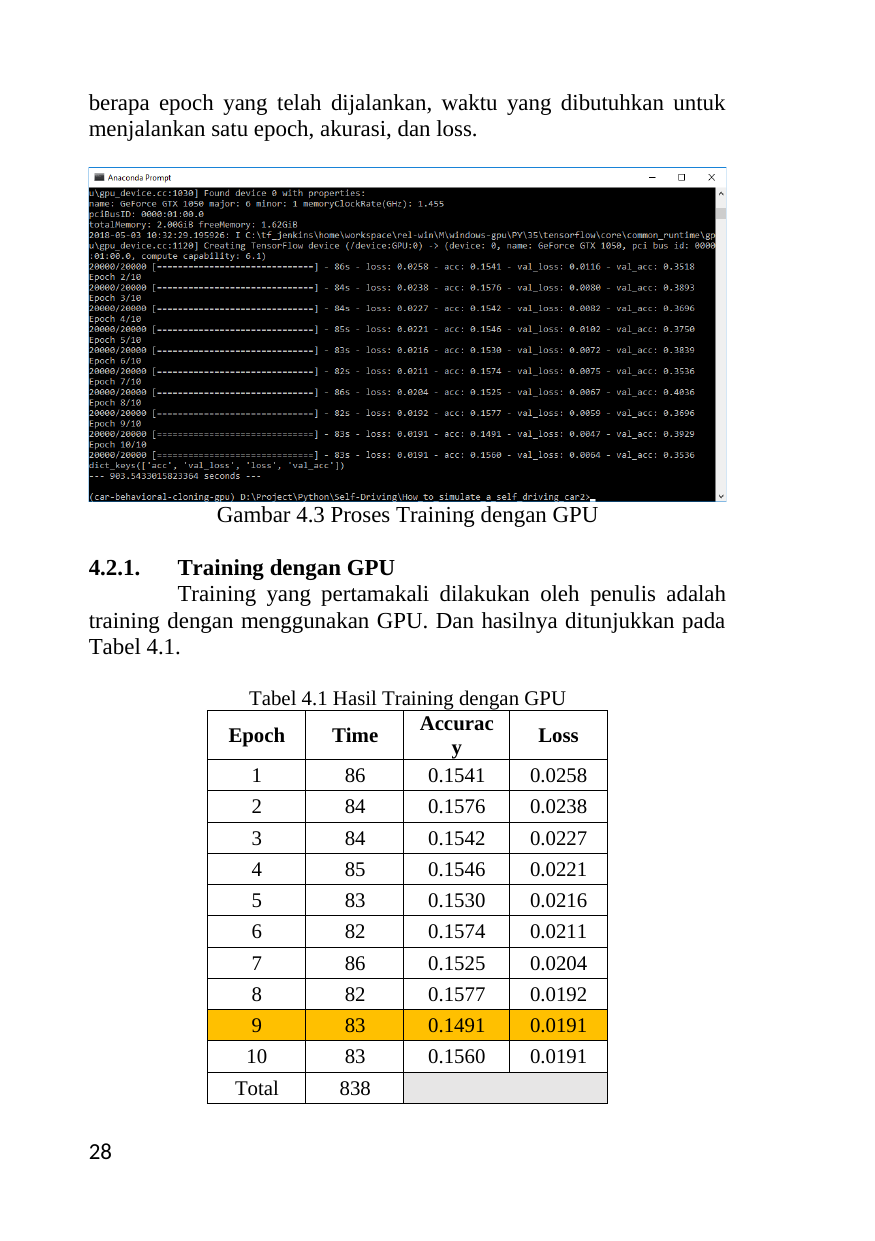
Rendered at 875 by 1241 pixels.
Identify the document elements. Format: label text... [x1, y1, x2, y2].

table_cell 5 [208, 885, 305, 915]
table_cell 0.1530 [404, 885, 509, 915]
table_cell 6 [208, 916, 305, 947]
table_cell 86 [306, 948, 403, 978]
table_cell 85 [306, 854, 403, 884]
table_cell 0.0221 [510, 854, 607, 884]
table_cell 0.1525 [404, 948, 509, 978]
table_cell 1 [208, 760, 305, 790]
table_header Time [306, 711, 403, 759]
table_cell 0.0238 [510, 791, 607, 822]
table_cell 86 [306, 760, 403, 790]
table_cell 0.1491 [404, 1010, 509, 1040]
table_cell 0.0227 [510, 823, 607, 853]
picture [88, 167, 727, 502]
table_cell [404, 1073, 607, 1103]
table_cell 0.1560 [404, 1041, 509, 1072]
table_cell 83 [306, 1041, 403, 1072]
table_cell 83 [306, 1010, 403, 1040]
table_cell 0.0191 [510, 1010, 607, 1040]
table_cell 83 [306, 885, 403, 915]
table_cell Total [208, 1073, 305, 1103]
table_cell 82 [306, 916, 403, 947]
table_cell 82 [306, 979, 403, 1009]
table_cell 0.1542 [404, 823, 509, 853]
table_cell 0.1577 [404, 979, 509, 1009]
table_cell 3 [208, 823, 305, 853]
text Gambar 4.3 Proses Training dengan GPU [88, 502, 726, 528]
table_header Epoch [208, 711, 305, 759]
text Training dengan GPU [88, 554, 726, 581]
table_cell 7 [208, 948, 305, 978]
table_cell 838 [306, 1073, 403, 1103]
table_cell 0.1546 [404, 854, 509, 884]
table_cell 10 [208, 1041, 305, 1072]
table_header Loss [510, 711, 607, 759]
text Tabel 4.1 Hasil Training dengan GPU [88, 686, 726, 710]
table_cell 9 [208, 1010, 305, 1040]
table_cell 0.0192 [510, 979, 607, 1009]
text Training yang pertamakali dilakukan oleh penulis adalah training dengan menggunakan GPU. Dan hasilnya ditunjukkan pada Tabel 4.1. [88, 581, 726, 659]
table_header Accuracy [404, 711, 509, 759]
table_cell 84 [306, 823, 403, 853]
table_cell 84 [306, 791, 403, 822]
table_cell 0.0211 [510, 916, 607, 947]
table_cell 0.0258 [510, 760, 607, 790]
table_cell 0.1574 [404, 916, 509, 947]
table_cell 4 [208, 854, 305, 884]
table_cell 0.0204 [510, 948, 607, 978]
table_cell 0.1541 [404, 760, 509, 790]
table_cell 0.0191 [510, 1041, 607, 1072]
table_cell 0.0216 [510, 885, 607, 915]
table_cell 2 [208, 791, 305, 822]
table_cell 8 [208, 979, 305, 1009]
table_cell 0.1576 [404, 791, 509, 822]
